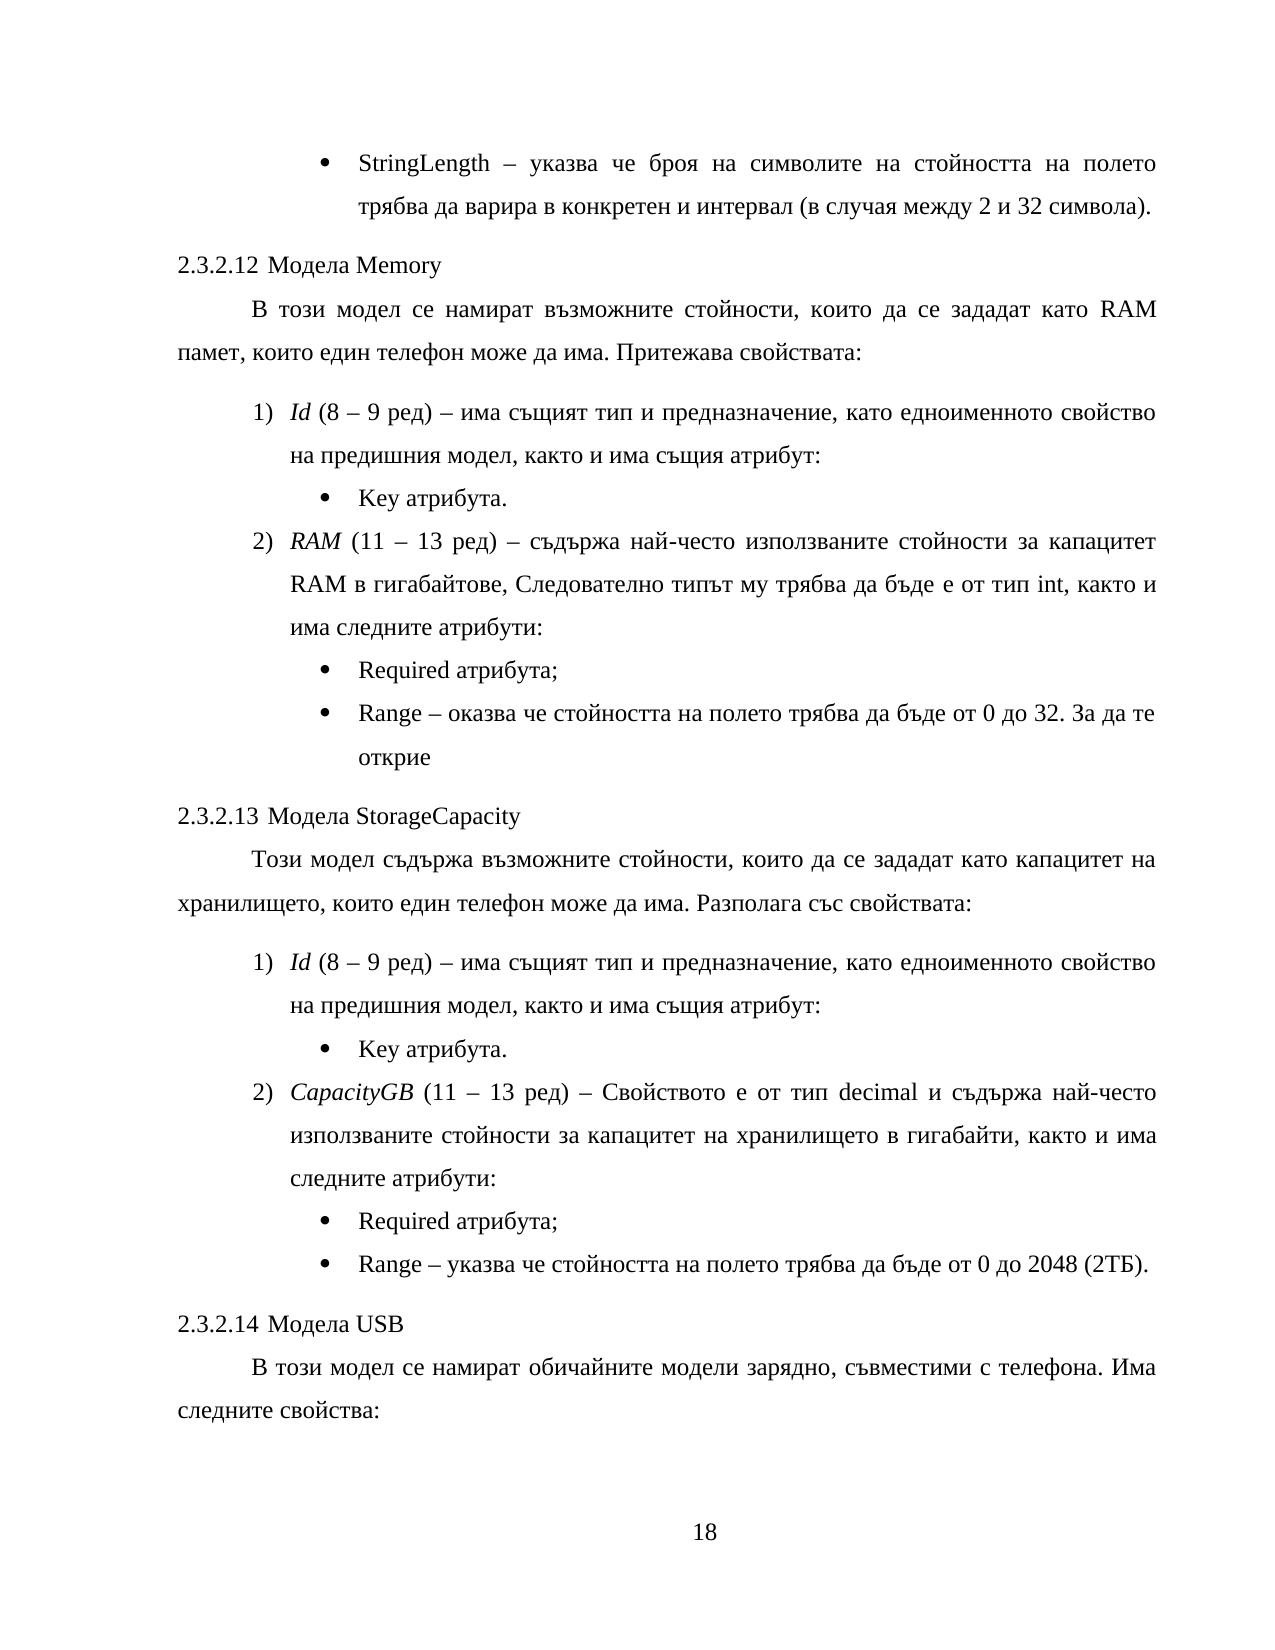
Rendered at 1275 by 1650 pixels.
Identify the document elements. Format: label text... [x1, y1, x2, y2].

list StringLength – указва че броя на символите на стойността на полето трябва да варира в конкретен и интервал (в случая между 2 и 32 символа). [321, 148, 1157, 219]
list Key атрибута. [321, 1034, 1157, 1062]
list Key атрибута. [321, 483, 1157, 512]
text В този модел се намират възможните стойности, които да се зададат като RAM памет, които един телефон може да има. Притежава свойствата: [177, 294, 1157, 366]
text В този модел се намират обичайните модели зарядно, съвместими с телефона. Има следните свойства: [177, 1352, 1157, 1424]
list Required атрибута; [321, 655, 1157, 684]
list Range – оказва че стойността на полето трябва да бъде от 0 до 32. За да те открие [321, 698, 1157, 770]
list Range – указва че стойността на полето трябва да бъде от 0 до 2048 (2ТБ). [321, 1249, 1157, 1278]
subtitle Модела USB [177, 1309, 1157, 1338]
subtitle Модела StorageCapacity [177, 801, 1157, 830]
list RAM (11 – 13 ред) – съдържа най-често използваните стойности за капацитет RAM в гигабайтове, Следователно типът му трябва да бъде е от тип int, както и има следните атрибути: [252, 526, 1157, 641]
text Този модел съдържа възможните стойности, които да се зададат като капацитет на хранилището, които един телефон може да има. Разполага със свойствата: [177, 844, 1157, 916]
list CapacityGB (11 – 13 ред) – Свойството е от тип decimal и съдържа най-често използваните стойности за капацитет на хранилището в гигабайти, както и има следните атрибути: [252, 1077, 1157, 1192]
subtitle Модела Memory [177, 251, 1157, 279]
list Id (8 – 9 ред) – има същият тип и предназначение, като едноименното свойство на предишния модел, както и има същия атрибут: [252, 397, 1157, 468]
list Id (8 – 9 ред) – има същият тип и предназначение, като едноименното свойство на предишния модел, както и има същия атрибут: [252, 947, 1157, 1019]
list Required атрибута; [321, 1206, 1157, 1235]
